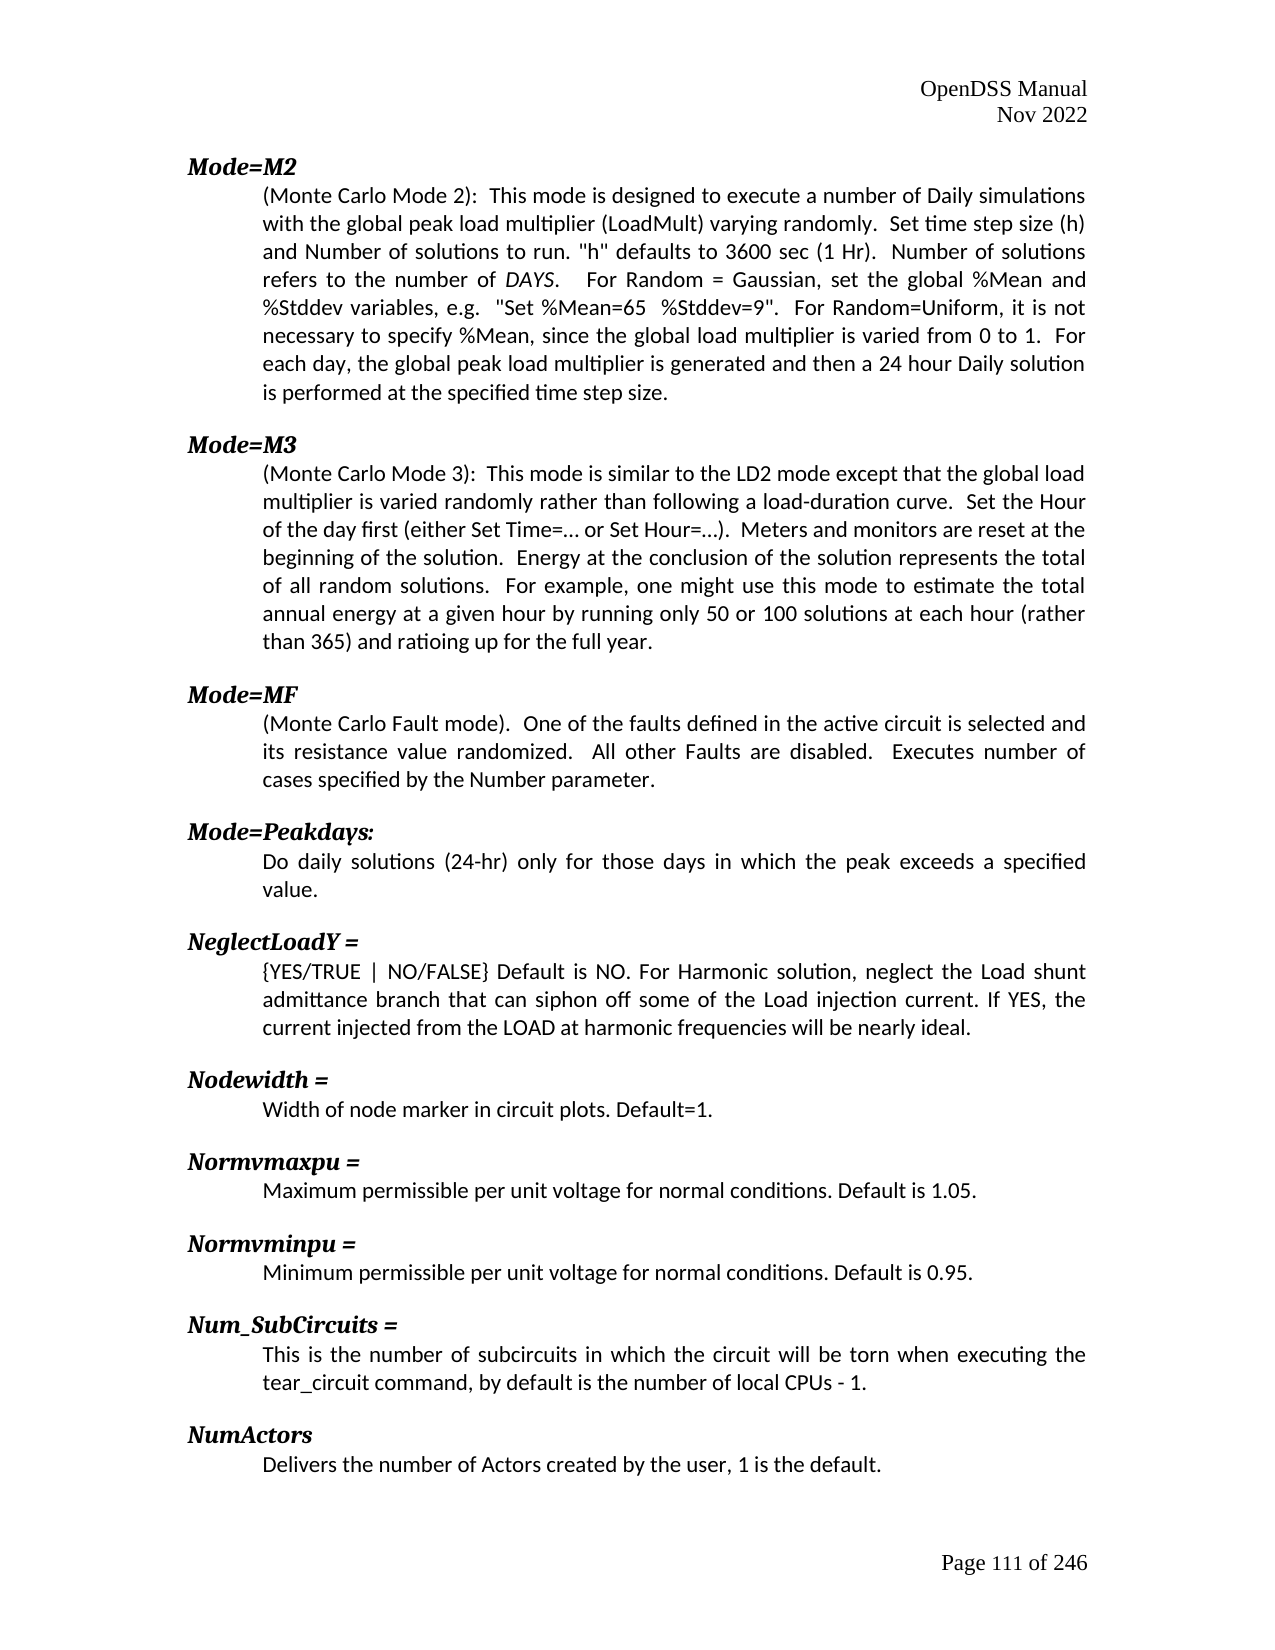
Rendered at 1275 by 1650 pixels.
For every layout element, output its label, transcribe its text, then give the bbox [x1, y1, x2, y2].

subtitle Mode=M3 [187, 431, 1087, 459]
text Width of node marker in circuit plots. Default=1. [262, 1095, 1087, 1123]
subtitle NeglectLoadY = [187, 928, 1087, 957]
subtitle Normvmaxpu = [187, 1148, 1087, 1176]
text {YES/TRUE | NO/FALSE} Default is NO. For Harmonic solution, neglect the Load shunt admittance branch that can siphon off some of the Load injection current. If YES, the current injected from the LOAD at harmonic frequencies will be nearly ideal. [262, 957, 1087, 1041]
subtitle NumActors [187, 1421, 1087, 1450]
subtitle Mode=M2 [187, 153, 1087, 181]
text Do daily solutions (24-hr) only for those days in which the peak exceeds a specified value. [262, 847, 1087, 903]
subtitle Normvminpu = [187, 1229, 1087, 1258]
subtitle Mode=Peakdays: [187, 818, 1087, 847]
text Maximum permissible per unit voltage for normal conditions. Default is 1.05. [262, 1176, 1087, 1204]
subtitle Nodewidth = [187, 1066, 1087, 1095]
text (Monte Carlo Mode 2): This mode is designed to execute a number of Daily simulations with the global peak load multiplier (LoadMult) varying randomly. Set time step size (h) and Number of solutions to run. "h" defaults to 3600 sec (1 Hr). Number of solutions refers to the number of DAYS. For Random = Gaussian, set the global %Mean and %Stddev variables, e.g. "Set %Mean=65 %Stddev=9". For Random=Uniform, it is not necessary to specify %Mean, since the global load multiplier is varied from 0 to 1. For each day, the global peak load multiplier is generated and then a 24 hour Daily solution is performed at the specified time step size. [262, 181, 1087, 406]
text ( Mode 3): This mode is similar to the LD2 mode except that the global load multiplier is varied randomly rather than following a load-duration curve. Set the Hour of the day first (either Set Time=… or Set Hour=…). Meters and monitors are reset at the beginning of the solution. Energy at the conclusion of the solution represents the total of all random solutions. For example, one might use this mode to estimate the total annual energy at a given hour by running only 50 or 100 solutions at each hour (rather than 365) and ratioing up for the full year. [262, 459, 1087, 656]
text This is the number of subcircuits in which the circuit will be torn when executing the tear_circuit command, by default is the number of local CPUs - 1. [262, 1340, 1087, 1396]
text Delivers the number of Actors created by the user, 1 is the default. [262, 1450, 1087, 1478]
subtitle Mode=MF [187, 681, 1087, 709]
text Minimum permissible per unit voltage for normal conditions. Default is 0.95. [262, 1258, 1087, 1286]
subtitle Num_SubCircuits = [187, 1311, 1087, 1340]
text (Monte Carlo Fault mode). One of the faults defined in the active circuit is selected and its resistance value randomized. All other Faults are disabled. Executes number of cases specified by the Number parameter. [262, 709, 1087, 793]
